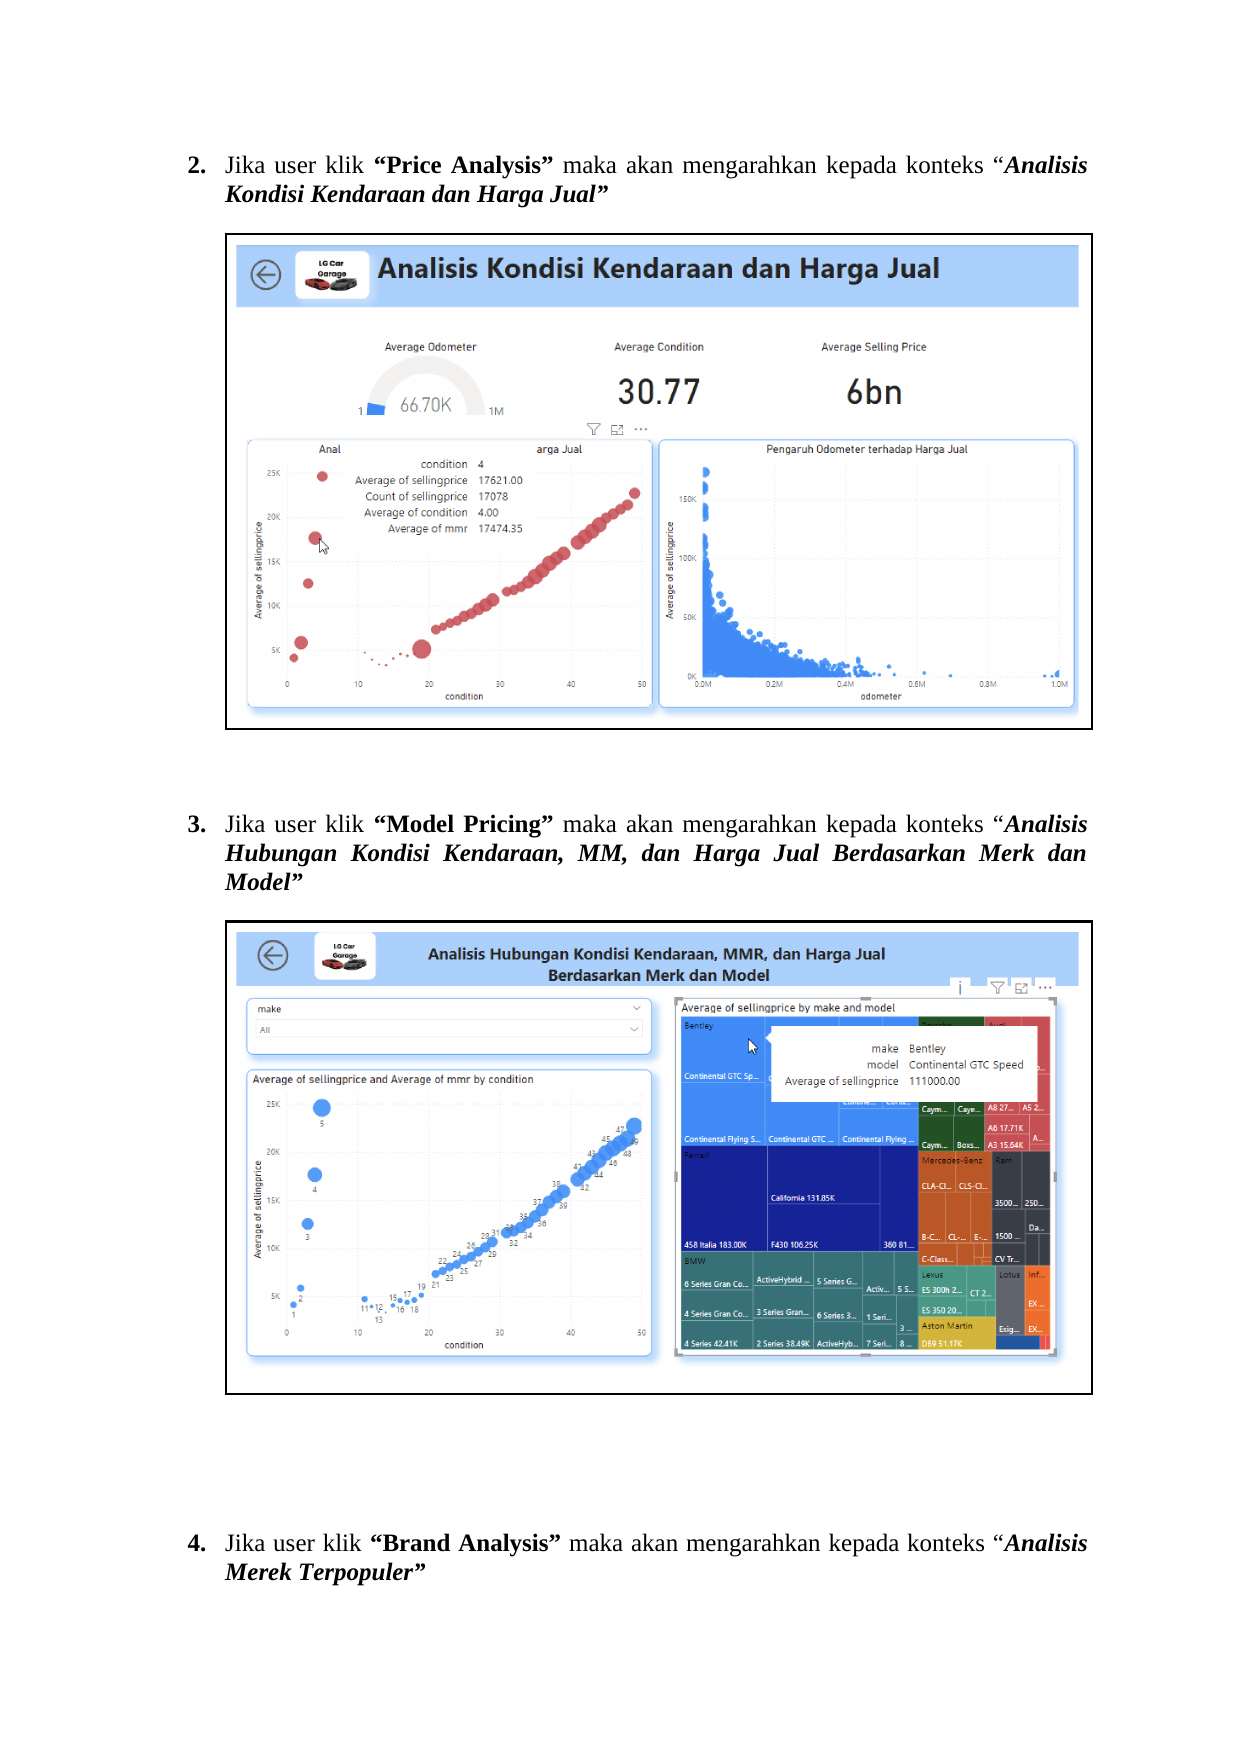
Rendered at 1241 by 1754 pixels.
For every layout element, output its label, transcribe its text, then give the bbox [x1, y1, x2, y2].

list Jika user klik “Model Pricing” maka akan mengarahkan kepada konteks “Analisis Hubungan Kondisi Kendaraan, MM, dan Harga Jual Berdasarkan Merk dan Model” [187, 809, 1090, 895]
table_header [227, 923, 1091, 1393]
list Jika user klik “Brand Analysis” maka akan mengarahkan kepada konteks “Analisis Merek Terpopuler” [187, 1528, 1090, 1585]
list Jika user klik “Price Analysis” maka akan mengarahkan kepada konteks “Analisis Kondisi Kendaraan dan Harga Jual” [187, 150, 1090, 207]
picture [236, 245, 1079, 718]
picture [236, 932, 1079, 1383]
table_header [227, 235, 1091, 728]
